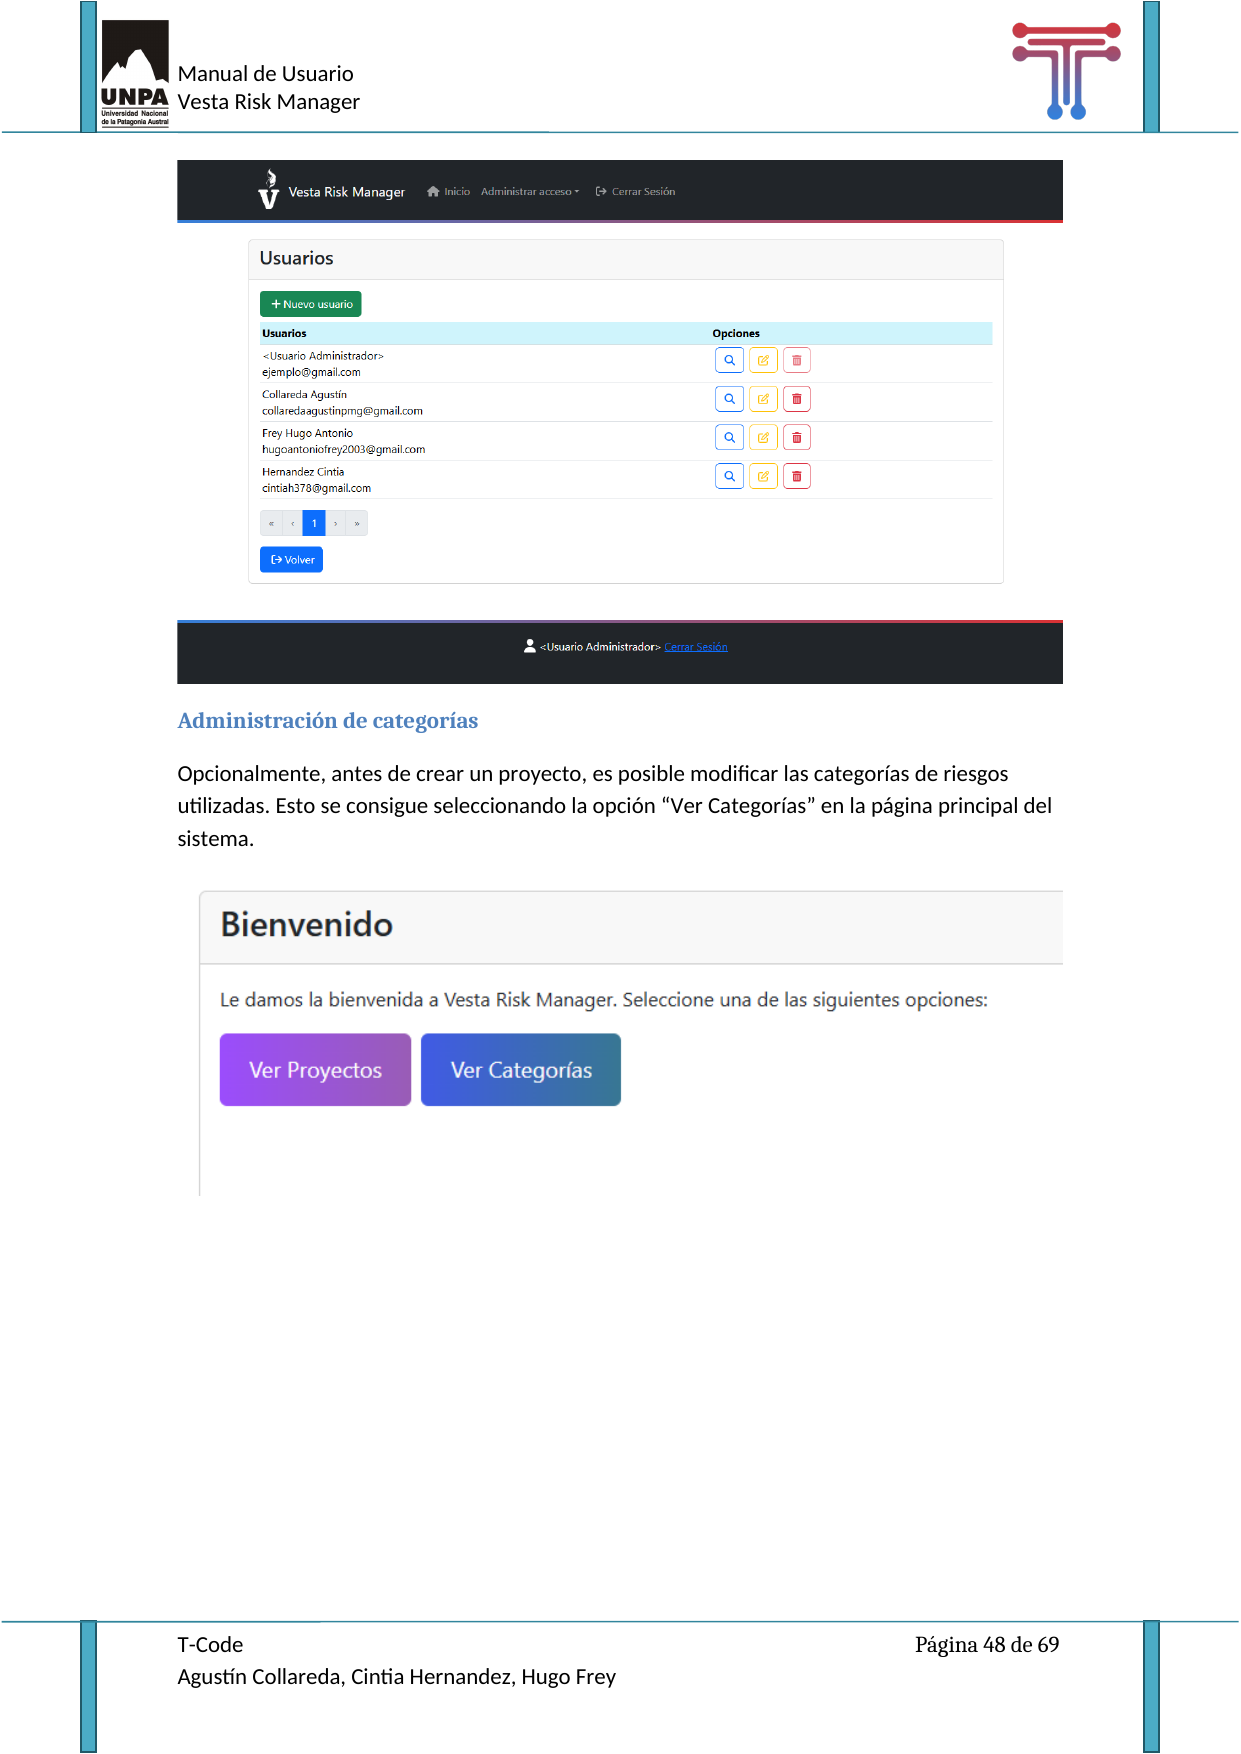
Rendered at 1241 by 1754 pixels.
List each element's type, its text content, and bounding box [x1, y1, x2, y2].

text Opcionalmente, antes de crear un proyecto, es posible modificar las categorías de riesgos utilizadas. Esto se consigue seleccionando la opción “Ver Categorías” en la página principal del sistema. [177, 759, 1063, 852]
picture [100, 18, 170, 129]
picture [1012, 19, 1122, 122]
subtitle Administración de categorías [177, 708, 1063, 735]
picture [177, 160, 1063, 684]
picture [177, 876, 1063, 1196]
